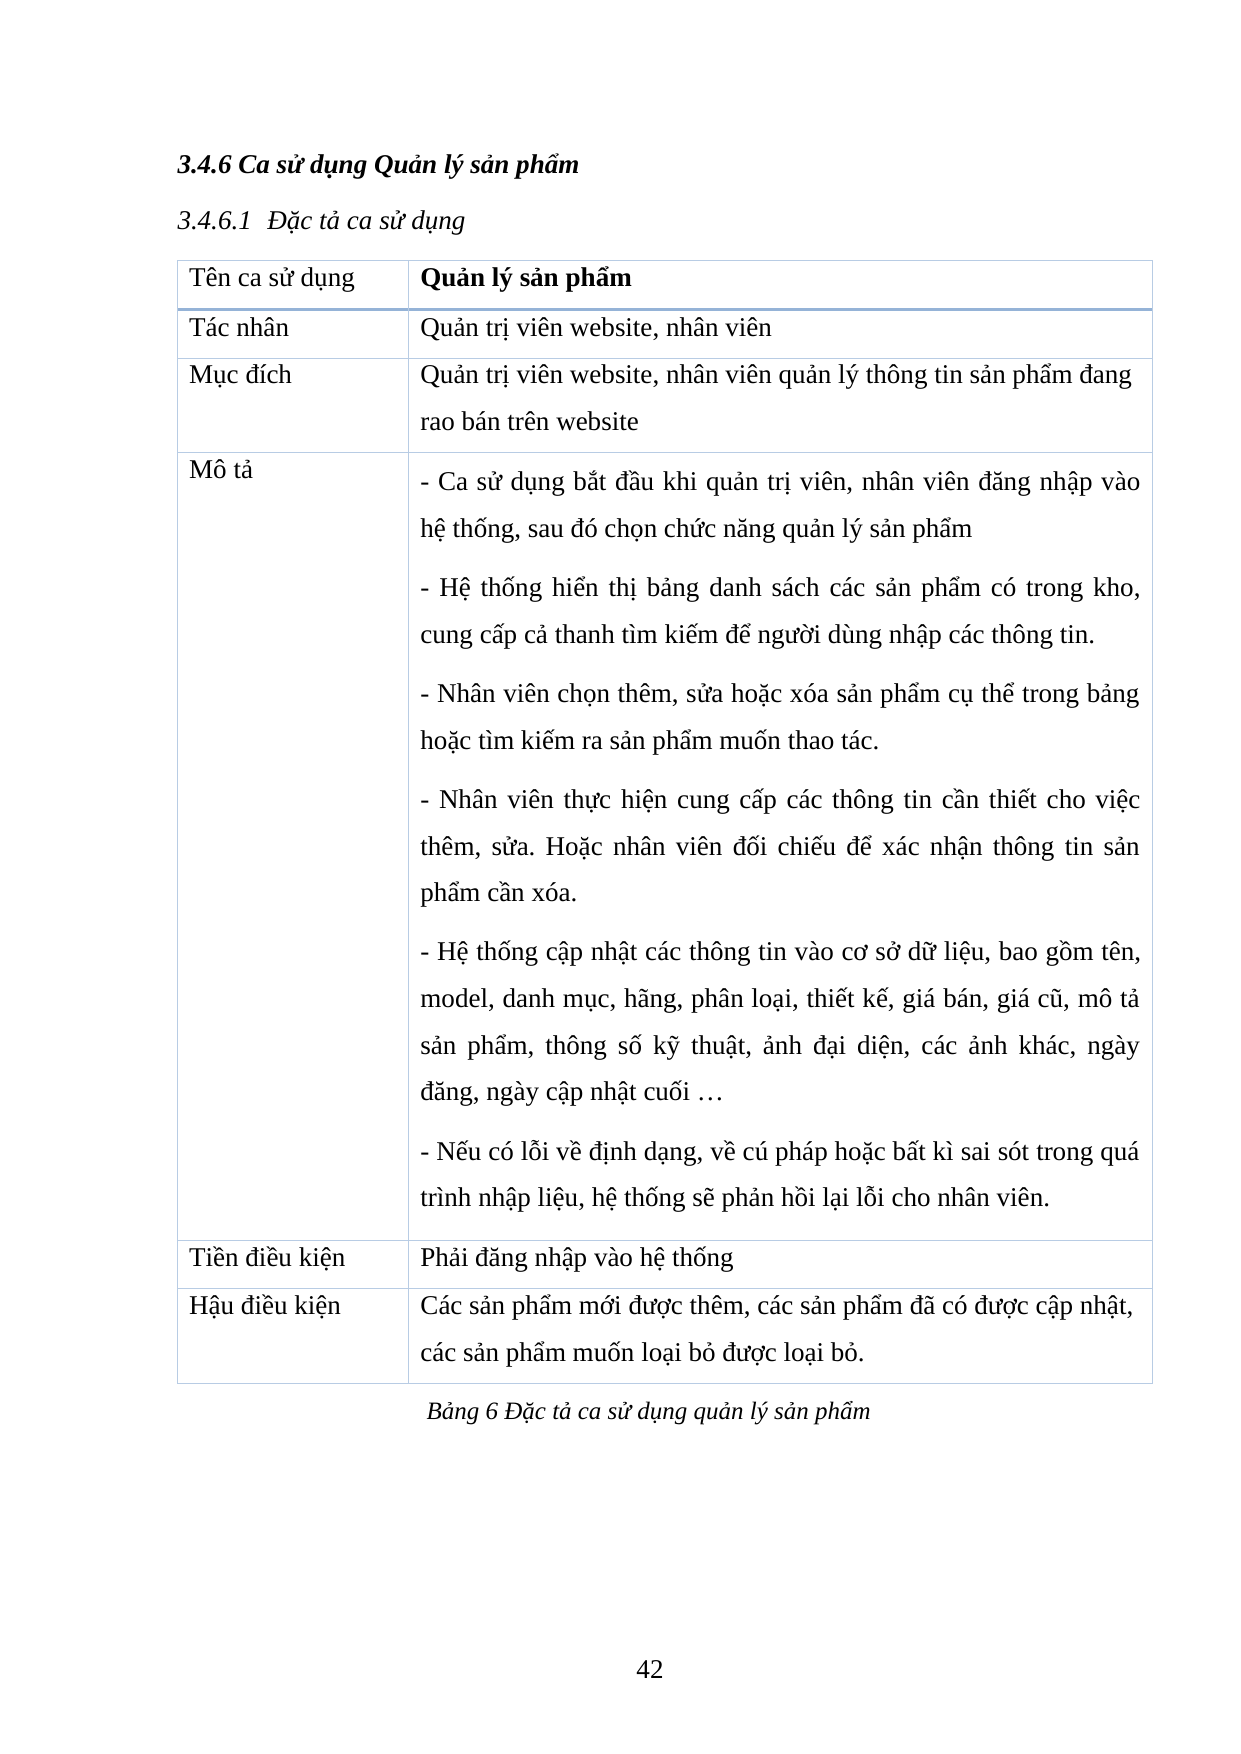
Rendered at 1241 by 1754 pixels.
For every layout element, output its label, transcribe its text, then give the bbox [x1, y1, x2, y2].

table_cell Các sản phẩm mới được thêm, các sản phẩm đã có được cập nhật, các sản phẩm muốn loại bỏ được loại bỏ. [409, 1289, 1152, 1382]
table_cell Mô tả [178, 453, 408, 1240]
table_cell Hậu điều kiện [178, 1289, 408, 1382]
table_cell Quản trị viên website, nhân viên [409, 311, 1152, 357]
subtitle Đặc tả ca sử dụng [177, 204, 1122, 235]
table_cell Mục đích [178, 359, 408, 452]
text Bảng 6 Đặc tả ca sử dụng quản lý sản phẩm [177, 1396, 1122, 1425]
table_cell - Ca sử dụng bắt đầu khi quản trị viên, nhân viên đăng nhập vào hệ thống, sau đó chọn chức năng quản lý sản phẩm - Hệ thống hiển thị bảng danh sách các sản phẩm có trong kho, cung cấp cả thanh tìm kiếm để người dùng nhập các thông tin. - Nhân viên chọn thêm, sửa hoặc xóa sản phẩm cụ thể trong bảng hoặc tìm kiếm ra sản phẩm muốn thao tác. - Nhân viên thực hiện cung cấp các thông tin cần thiết cho việc thêm, sửa. Hoặc nhân viên đối chiếu để xác nhận thông tin sản phẩm cần xóa. - Hệ thống cập nhật các thông tin vào cơ sở dữ liệu, bao gồm tên, model, danh mục, hãng, phân loại, thiết kế, giá bán, giá cũ, mô tả sản phẩm, thông số kỹ thuật, ảnh đại diện, các ảnh khác, ngày đăng, ngày cập nhật cuối … - Nếu có lỗi về định dạng, về cú pháp hoặc bất kì sai sót trong quá trình nhập liệu, hệ thống sẽ phản hồi lại lỗi cho nhân viên. [409, 453, 1152, 1240]
table_cell Quản trị viên website, nhân viên quản lý thông tin sản phẩm đang rao bán trên website [409, 359, 1152, 452]
table_cell Tiền điều kiện [178, 1241, 408, 1288]
table_cell Tác nhân [178, 311, 408, 357]
table_header Quản lý sản phẩm [409, 261, 1152, 308]
table_header Tên ca sử dụng [178, 261, 408, 308]
table_cell Phải đăng nhập vào hệ thống [409, 1241, 1152, 1288]
subtitle Ca sử dụng Quản lý sản phẩm [177, 148, 1122, 179]
